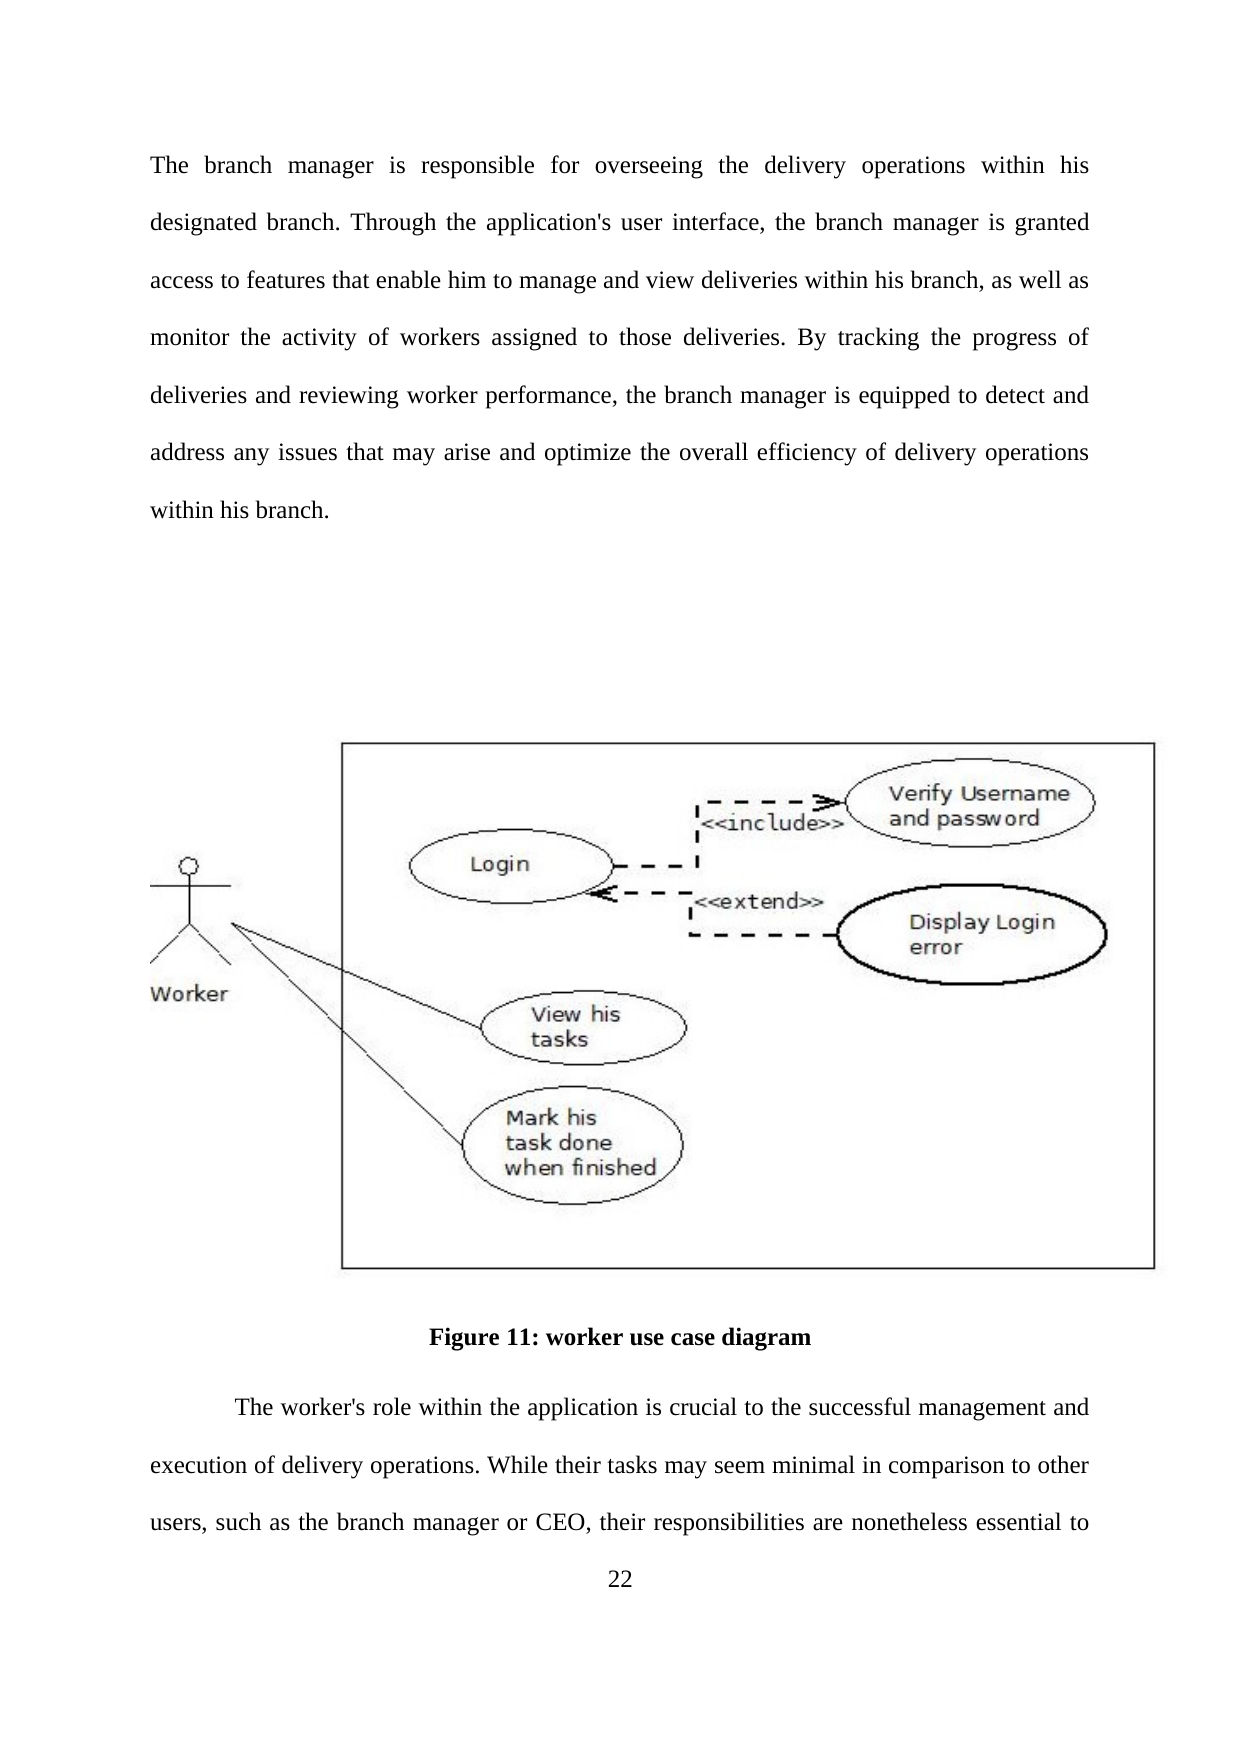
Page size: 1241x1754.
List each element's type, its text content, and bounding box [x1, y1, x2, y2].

picture [150, 725, 1169, 1282]
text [150, 1392, 1090, 1536]
text The branch manager is responsible for overseeing the delivery operations within his designated branch. Through the application's user interface, the branch manager is granted access to features that enable him to manage and view deliveries within his branch, as well as monitor the activity of workers assigned to those deliveries. By tracking the progress of deliveries and reviewing worker performance, the branch manager is equipped to detect and address any issues that may arise and optimize the overall efficiency of delivery operations within his branch. [150, 150, 1090, 524]
text Figure 11: worker use case diagram [150, 1322, 1090, 1351]
